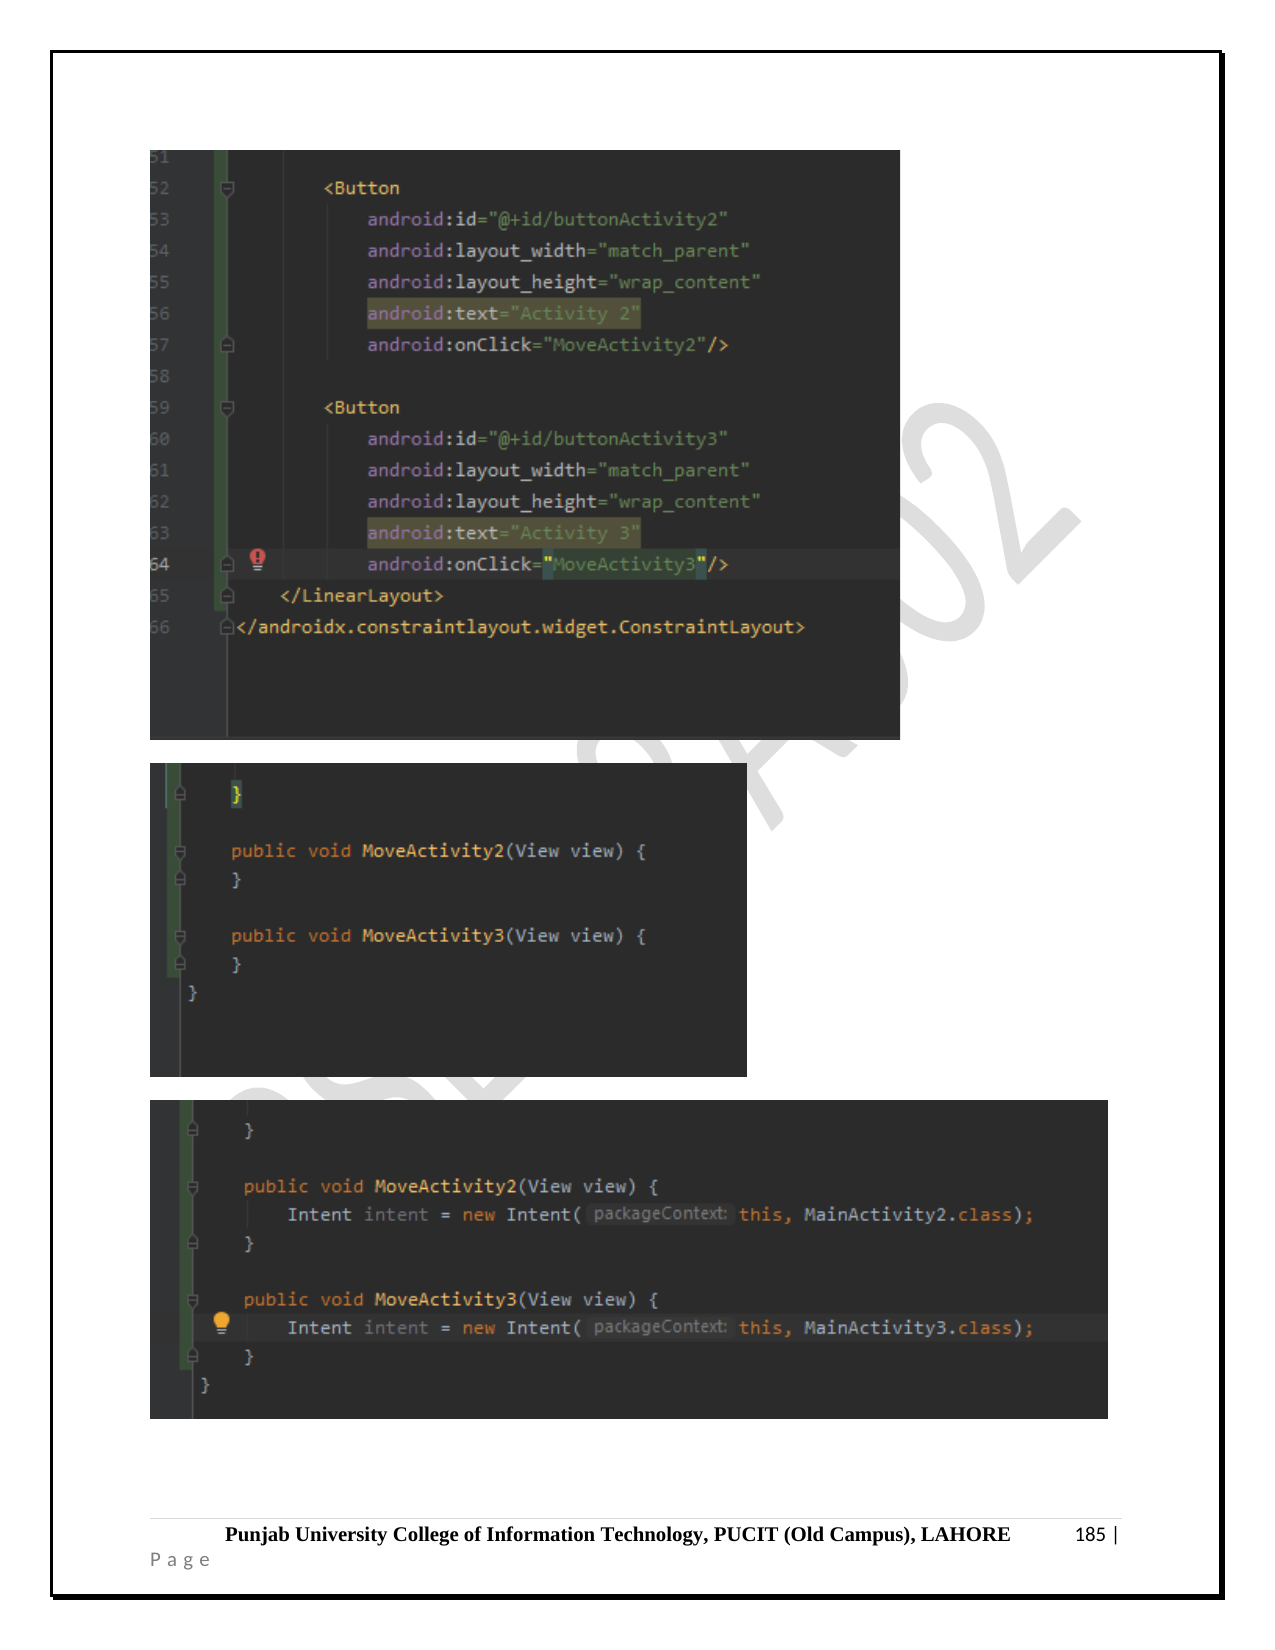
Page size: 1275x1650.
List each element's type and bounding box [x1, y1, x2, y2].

picture [150, 150, 901, 740]
picture [150, 763, 747, 1077]
picture [150, 1100, 1108, 1419]
